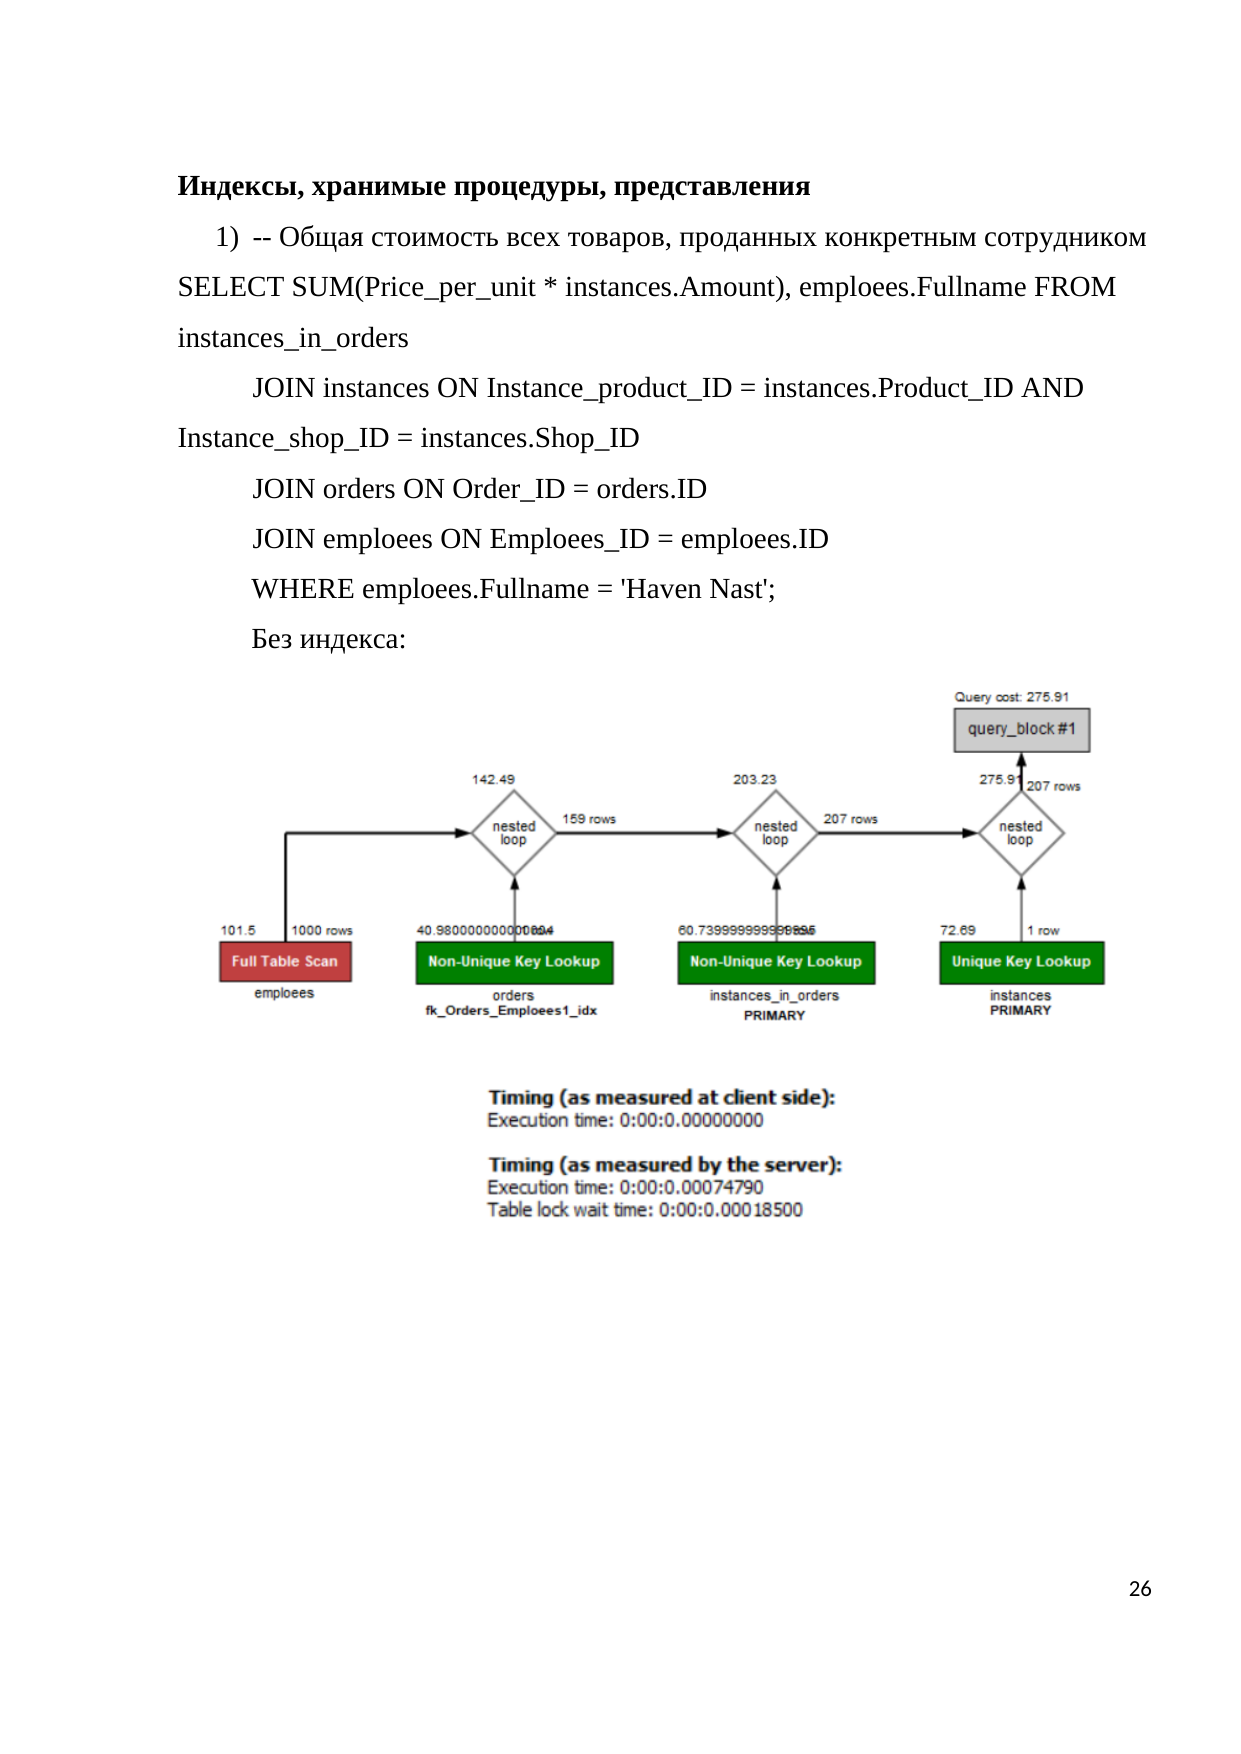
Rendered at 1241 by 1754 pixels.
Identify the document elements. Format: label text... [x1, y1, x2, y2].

picture [189, 672, 1139, 1056]
subtitle Индексы, хранимые процедуры, представления [177, 168, 1152, 202]
text JOIN instances ON Instance_product_ID = instances.Product_ID AND Instance_shop_ID = instances.Shop_ID [177, 370, 1152, 454]
text JOIN emploees ON Emploees_ID = emploees.ID [177, 521, 1152, 554]
text WHERE emploees.Fullname = 'Haven Nast'; [177, 571, 1152, 605]
text SELECT SUM(Price_per_unit * instances.Amount), emploees.Fullname FROM instances_in_orders [177, 269, 1152, 353]
text JOIN orders ON Order_ID = orders.ID [177, 471, 1152, 504]
list Без индекса: [251, 622, 1152, 655]
list -- Общая стоимость всех товаров, проданных конкретным сотрудником [215, 219, 1152, 253]
picture [473, 1070, 855, 1229]
